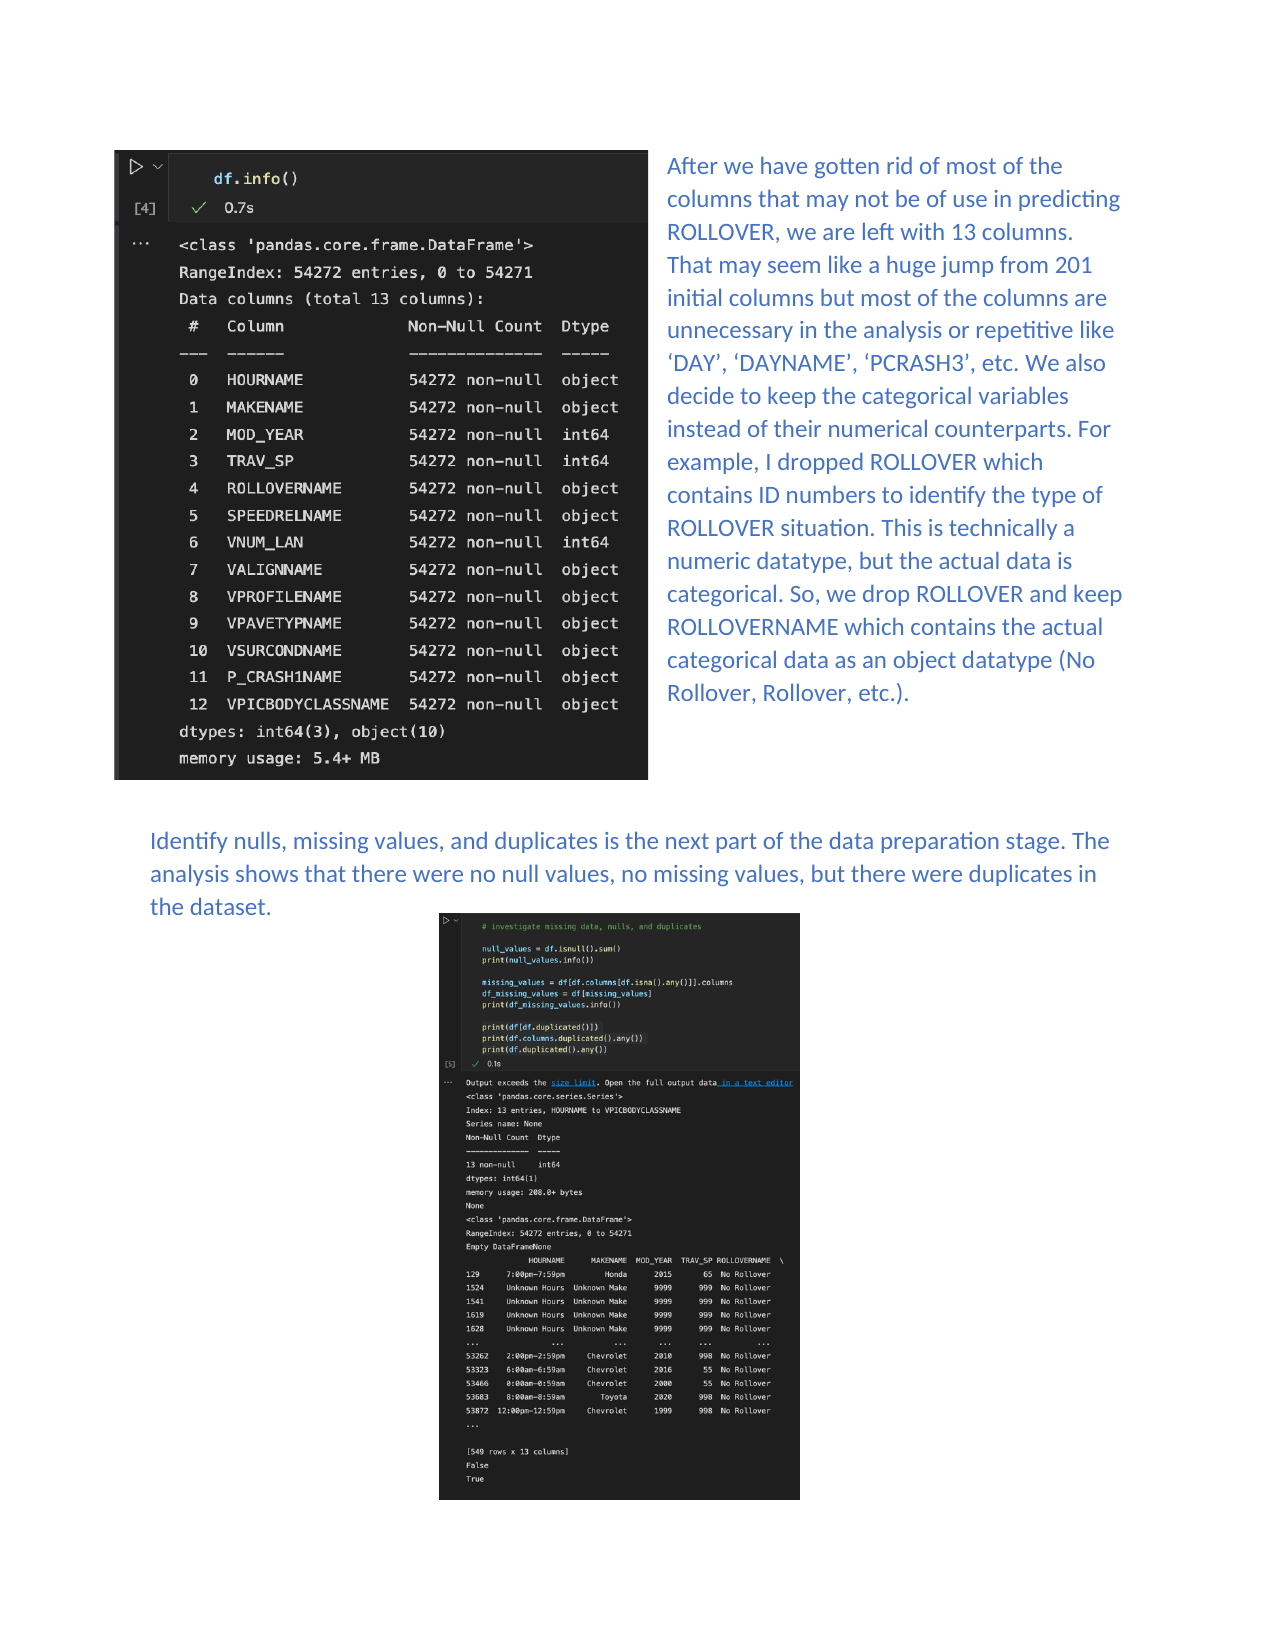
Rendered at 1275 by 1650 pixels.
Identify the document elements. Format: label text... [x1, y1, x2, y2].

picture [114, 150, 649, 780]
text Identify nulls, missing values, and duplicates is the next part of the data preparation stage. The analysis shows that there were no null values, no missing values, but there were duplicates in the dataset. [150, 825, 1125, 922]
picture [439, 913, 800, 1500]
text After we have gotten rid of most of the columns that may not be of use in predicting ROLLOVER, we are left with 13 columns. That may seem like a huge jump from 201 initial columns but most of the columns are unnecessary in the analysis or repetitive like ‘DAY’, ‘DAYNAME’, ‘PCRASH3’, etc. We also decide to keep the categorical variables instead of their numerical counterparts. For example, I dropped ROLLOVER which contains ID numbers to identify the type of ROLLOVER situation. This is technically a numeric datatype, but the actual data is categorical. So, we drop ROLLOVER and keep ROLLOVERNAME which contains the actual categorical data as an object datatype (No Rollover, Rollover, etc.). [649, 150, 1125, 707]
